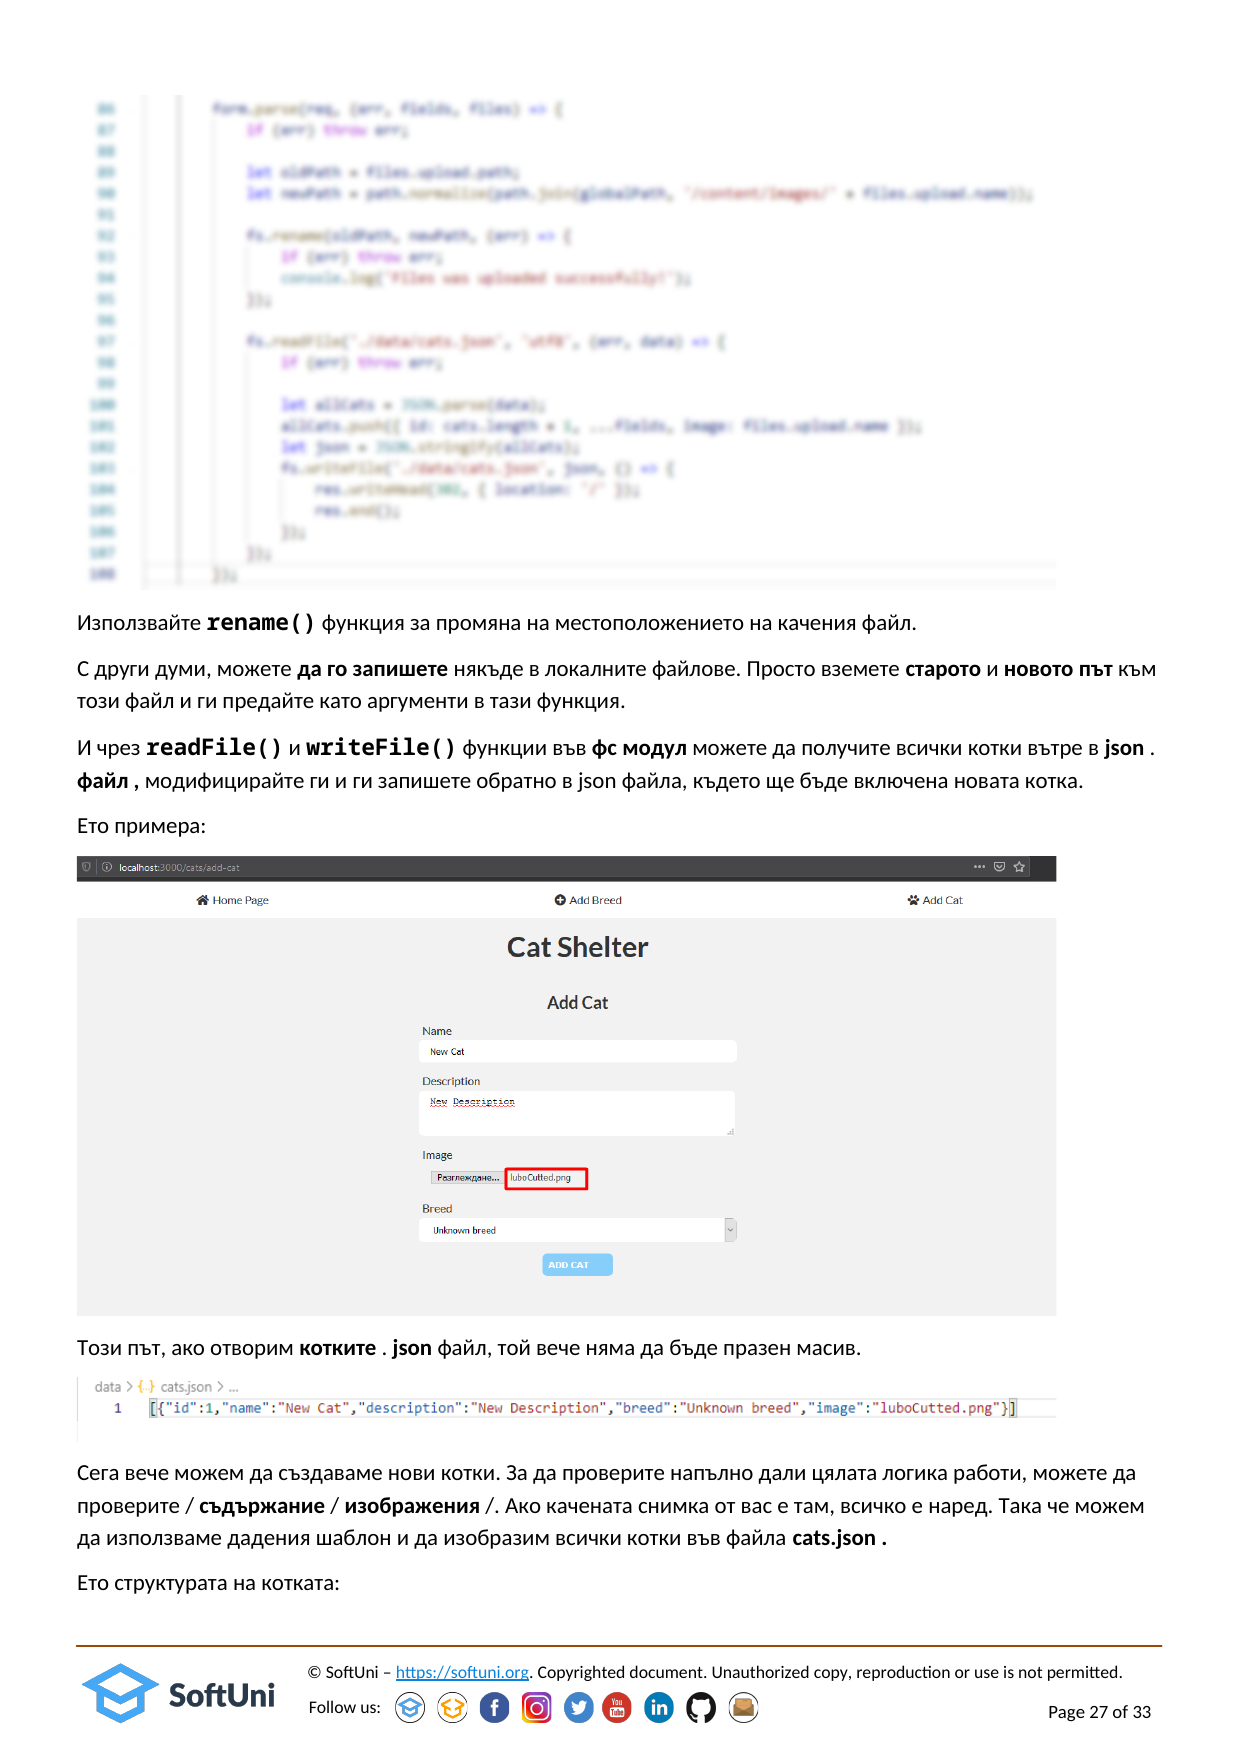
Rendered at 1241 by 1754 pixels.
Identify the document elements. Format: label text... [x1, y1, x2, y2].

picture [658, 1705, 667, 1714]
text Използвайте rename() функция за промяна на местоположението на качения файл. [77, 606, 1163, 637]
picture [437, 1692, 468, 1723]
picture [728, 1692, 759, 1723]
picture [395, 1692, 425, 1723]
picture [76, 856, 1057, 1316]
picture [564, 1692, 594, 1723]
text И чрез readFile() и writeFile() функции във фс модул можете да получите всички котки вътре в json . файл , модифицирайте ги и ги запишете обратно в json файла, където ще бъде включена новата котка. [77, 731, 1163, 795]
picture [665, 1692, 674, 1701]
picture [75, 1658, 281, 1729]
picture [76, 95, 1057, 590]
text С други думи, можете да го запишете някъде в локалните файлове. Просто вземете старото и новото път към този файл и ги предайте като аргументи в тази функция. [77, 654, 1163, 714]
text Ето примера: [77, 811, 1163, 839]
picture [76, 1377, 1057, 1442]
text Този път, ако отворим котките . json файл, той вече няма да бъде празен масив. [77, 1333, 1163, 1361]
picture [665, 1714, 674, 1723]
text Ето структурата на котката: [77, 1568, 1163, 1596]
picture [602, 1692, 632, 1723]
picture [686, 1692, 716, 1723]
text Сега вече можем да създаваме нови котки. За да проверите напълно дали цялата логика работи, можете да проверите / съдържание / изображения /. Ако качената снимка от вас е там, всичко е наред. Така че можем да използваме дадения шаблон и да изобразим всички котки във файла cats.json . [77, 1458, 1163, 1551]
picture [644, 1692, 653, 1701]
picture [522, 1692, 552, 1723]
picture [479, 1692, 510, 1723]
picture [644, 1714, 653, 1723]
